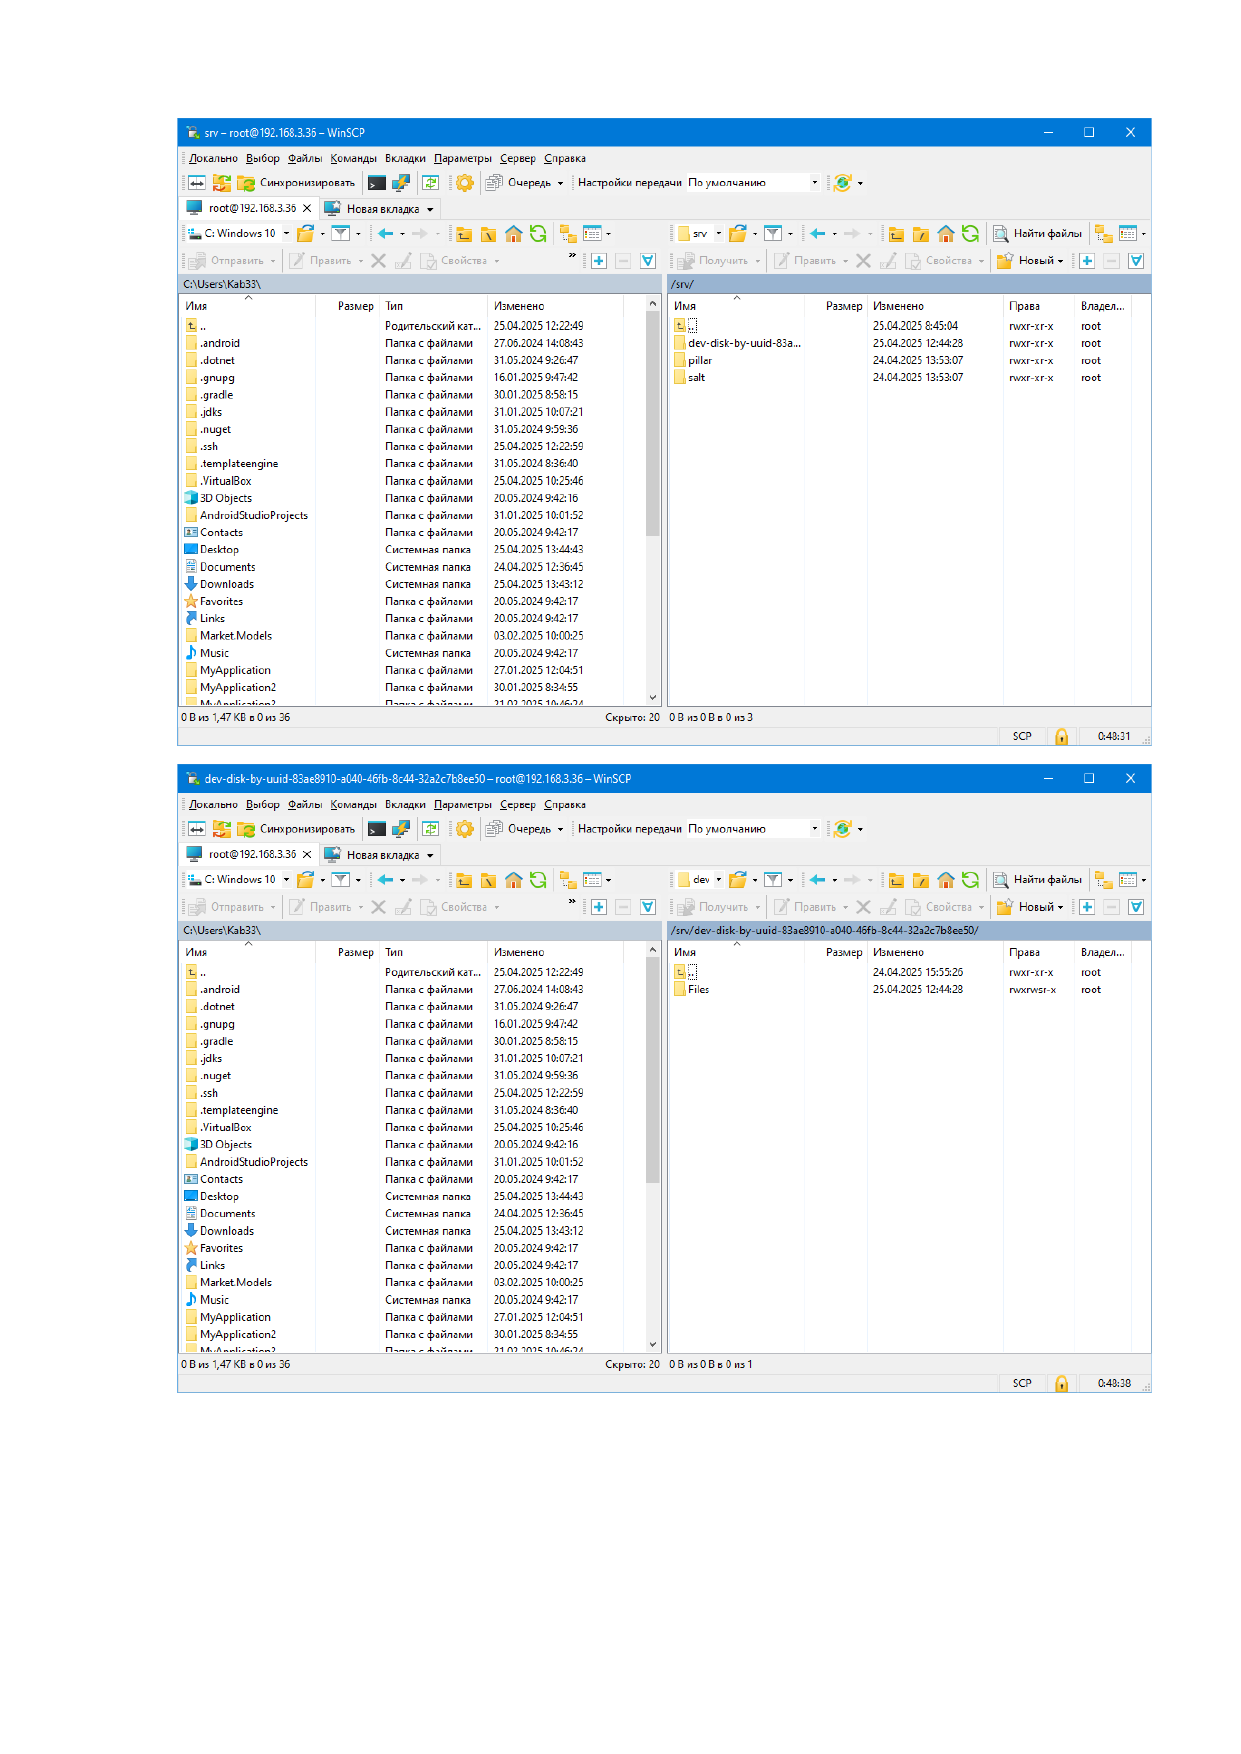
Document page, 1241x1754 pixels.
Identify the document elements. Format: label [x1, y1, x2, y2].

picture [177, 764, 1152, 1393]
picture [177, 118, 1152, 746]
